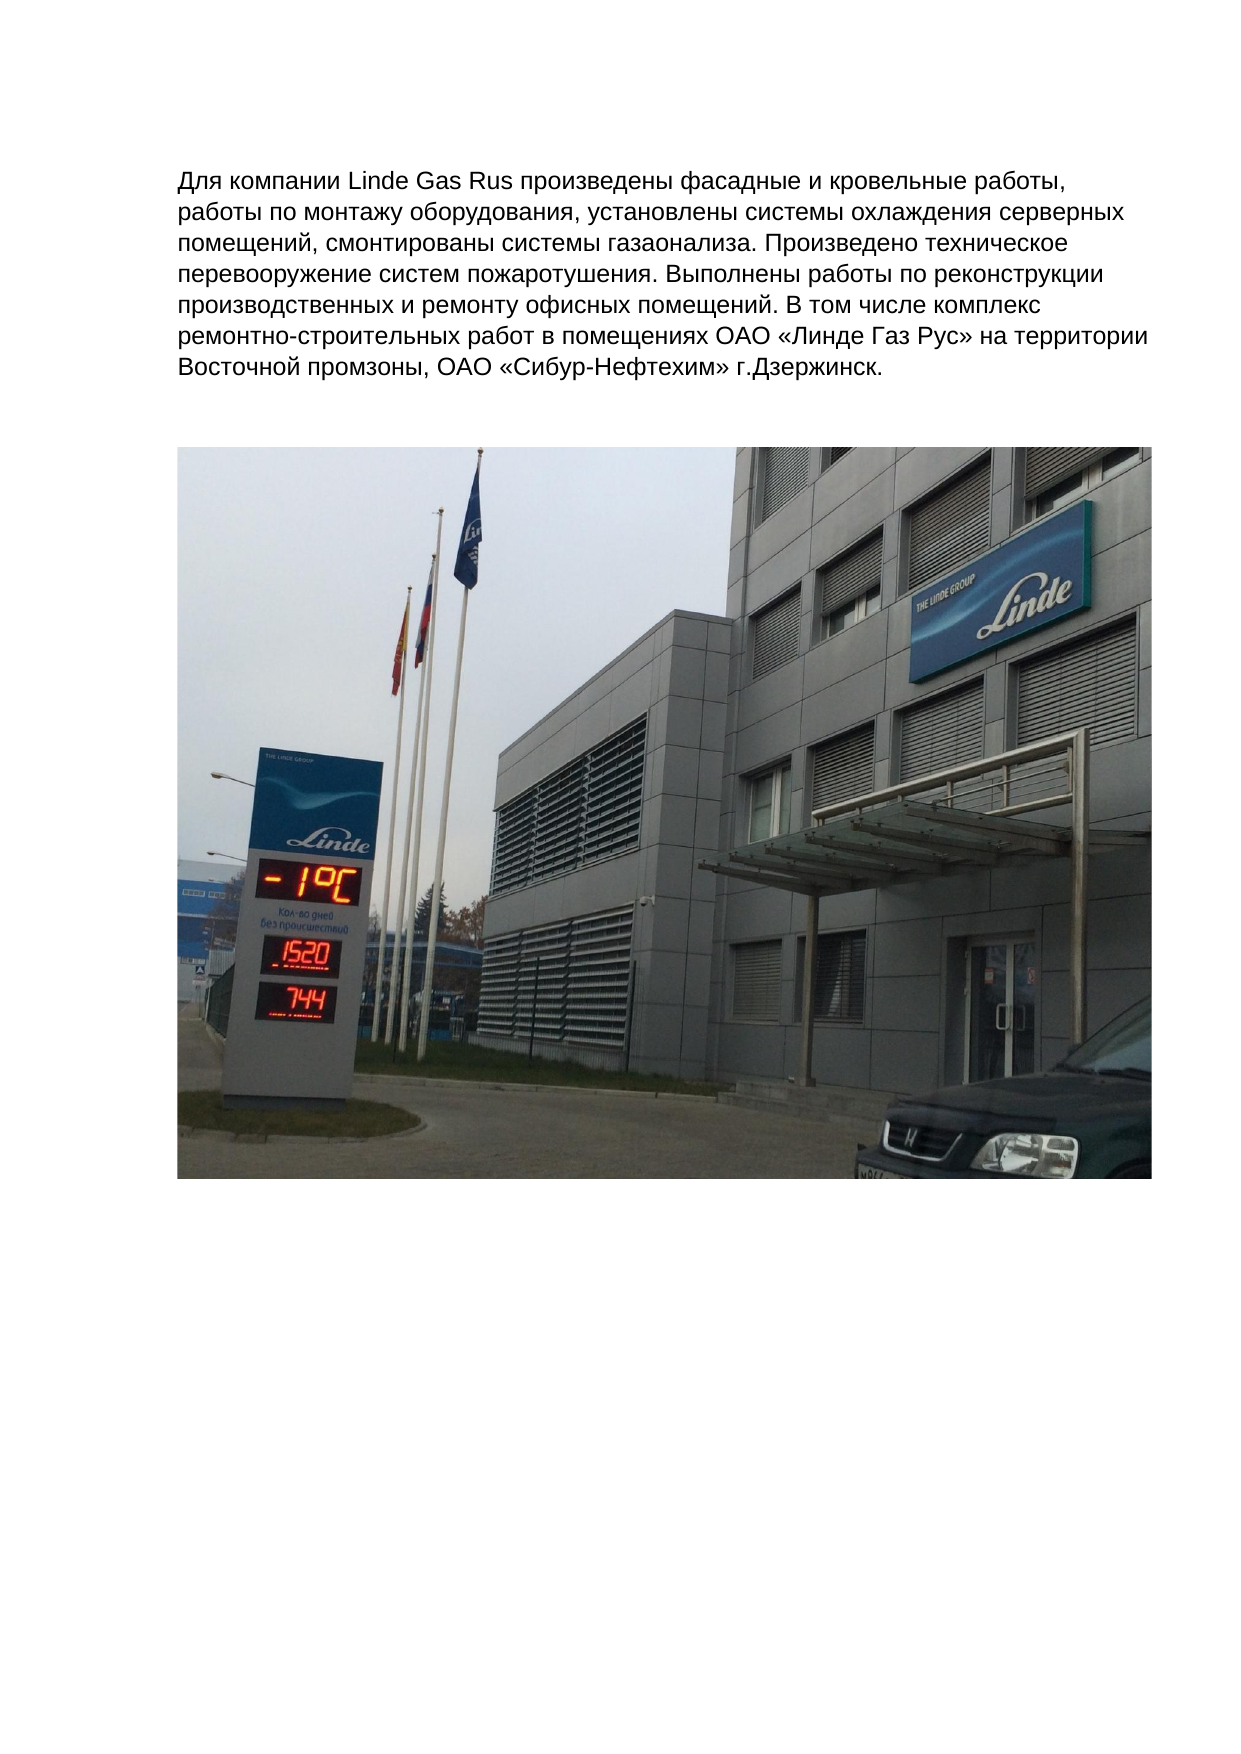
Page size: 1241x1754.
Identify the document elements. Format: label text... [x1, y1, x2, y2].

picture [177, 447, 1152, 1179]
text Для компании Linde Gas Rus произведены фасадные и кровельные работы, работы по монтажу оборудования, установлены системы охлаждения серверных помещений, смонтированы системы газаонализа. Произведено техническое перевооружение систем пожаротушения. Выполнены работы по реконструкции производственных и ремонту офисных помещений. В том числе комплекс ремонтно-строительных работ в помещениях ОАО «Линде Газ Рус» на территории Восточной промзоны, ОАО «Сибур-Нефтехим» г.Дзержинск. [177, 166, 1152, 381]
